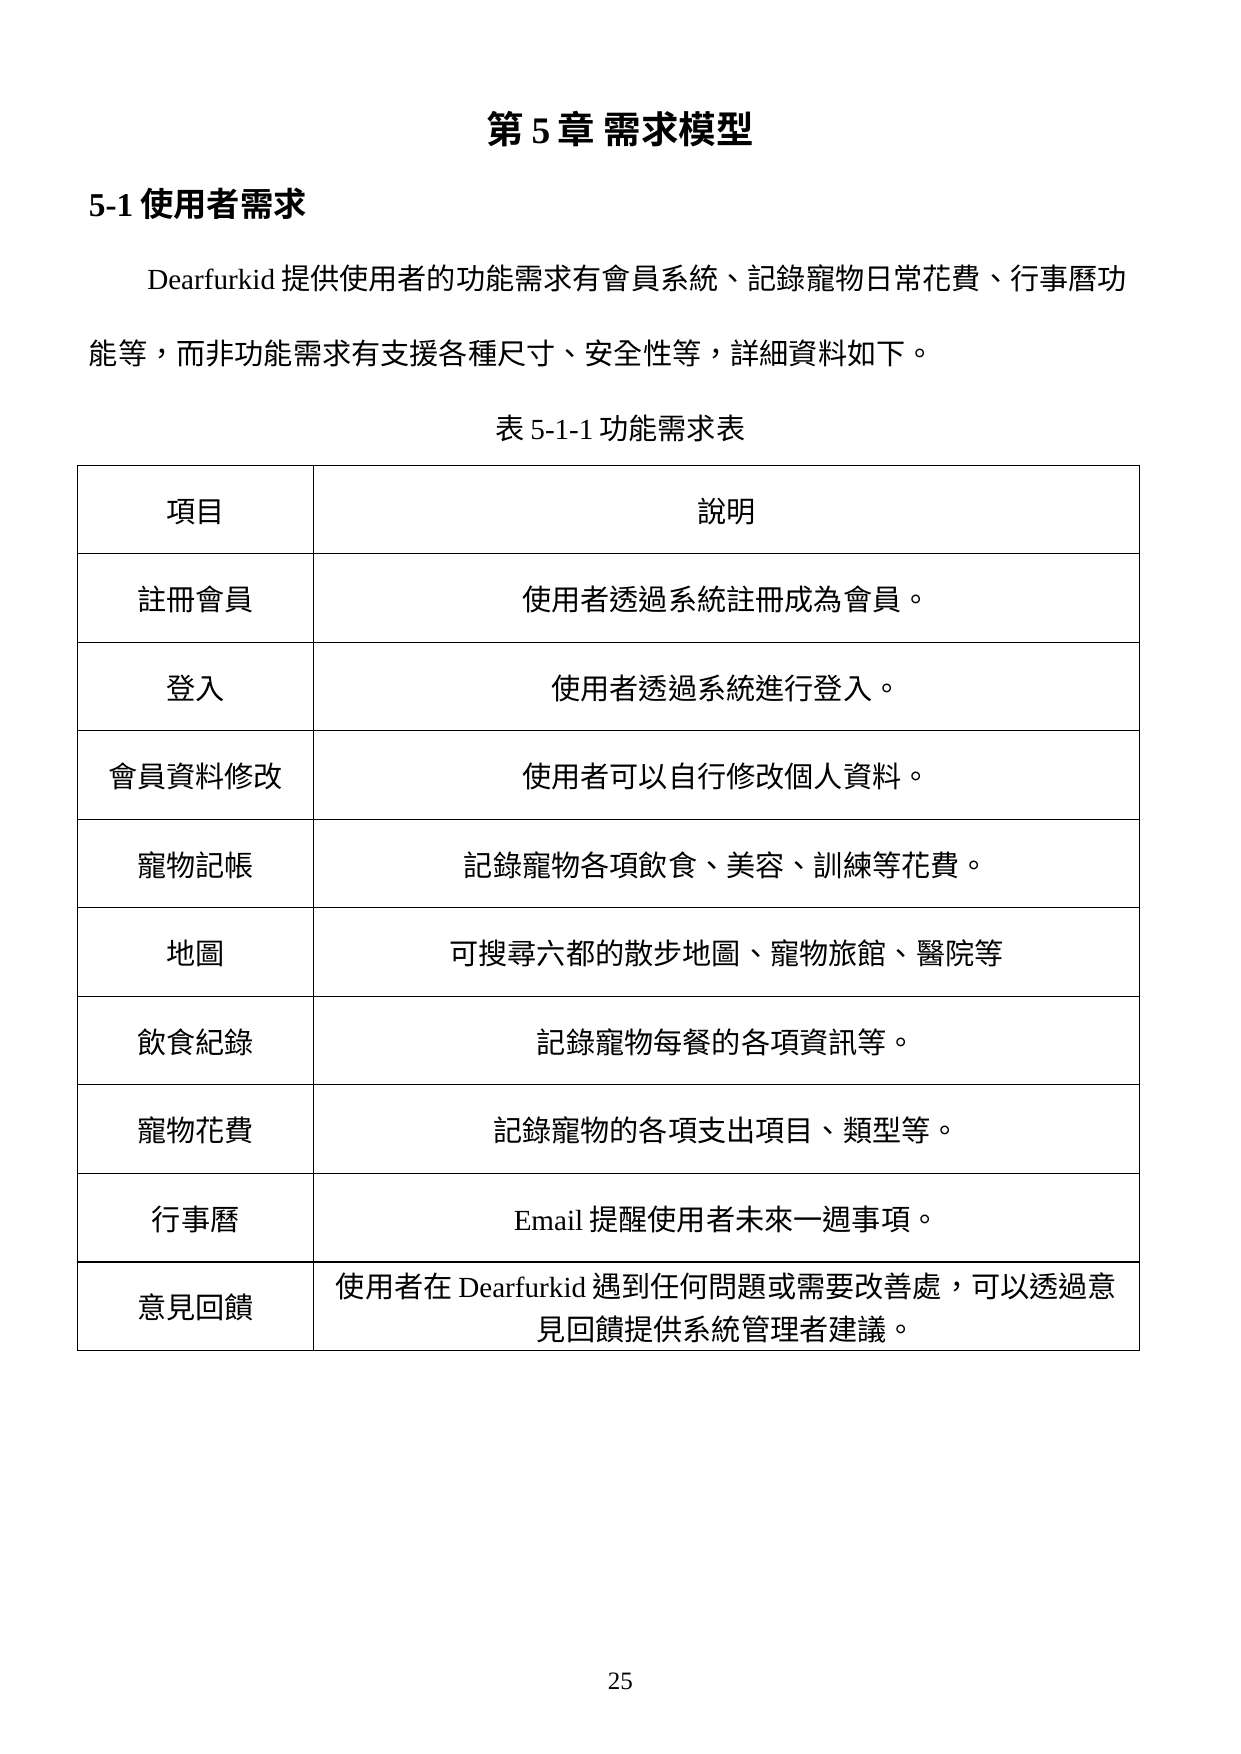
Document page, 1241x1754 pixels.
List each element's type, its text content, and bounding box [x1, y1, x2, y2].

table_cell 記錄寵物的各項支出項目、類型等。 [314, 1085, 1139, 1173]
table_cell Email提醒使用者未來一週事項。 [314, 1174, 1139, 1261]
table_cell 寵物花費 [78, 1085, 313, 1173]
table_cell 使用者透過系統註冊成為會員。 [314, 554, 1139, 642]
table_cell 記錄寵物每餐的各項資訊等。 [314, 997, 1139, 1084]
table_cell 行事曆 [78, 1174, 313, 1261]
table_cell 寵物記帳 [78, 820, 313, 907]
table_cell 登入 [78, 643, 313, 730]
table_cell 可搜尋六都的散步地圖、寵物旅館、醫院等 [314, 908, 1139, 996]
table_cell 使用者透過系統進行登入。 [314, 643, 1139, 730]
text 表5-1-1功能需求表 [89, 389, 1152, 464]
table_cell 地圖 [78, 908, 313, 996]
text 5-1使用者需求 [89, 164, 1152, 239]
table_cell 記錄寵物各項飲食、美容、訓練等花費。 [314, 820, 1139, 907]
table_cell 使用者在Dearfurkid遇到任何問題或需要改善處，可以透過意見回饋提供系統管理者建議。 [314, 1263, 1139, 1350]
table_header 項目 [78, 466, 313, 553]
table_cell 飲食紀錄 [78, 997, 313, 1084]
table_cell 使用者可以自行修改個人資料。 [314, 731, 1139, 819]
table_cell 意見回饋 [78, 1263, 313, 1350]
table_cell 會員資料修改 [78, 731, 313, 819]
text 第5章 需求模型 [89, 89, 1152, 164]
table_cell 註冊會員 [78, 554, 313, 642]
text Dearfurkid提供使用者的功能需求有會員系統、記錄寵物日常花費、行事曆功能等，而非功能需求有支援各種尺寸、安全性等，詳細資料如下。 [89, 239, 1152, 389]
table_header 說明 [314, 466, 1139, 553]
